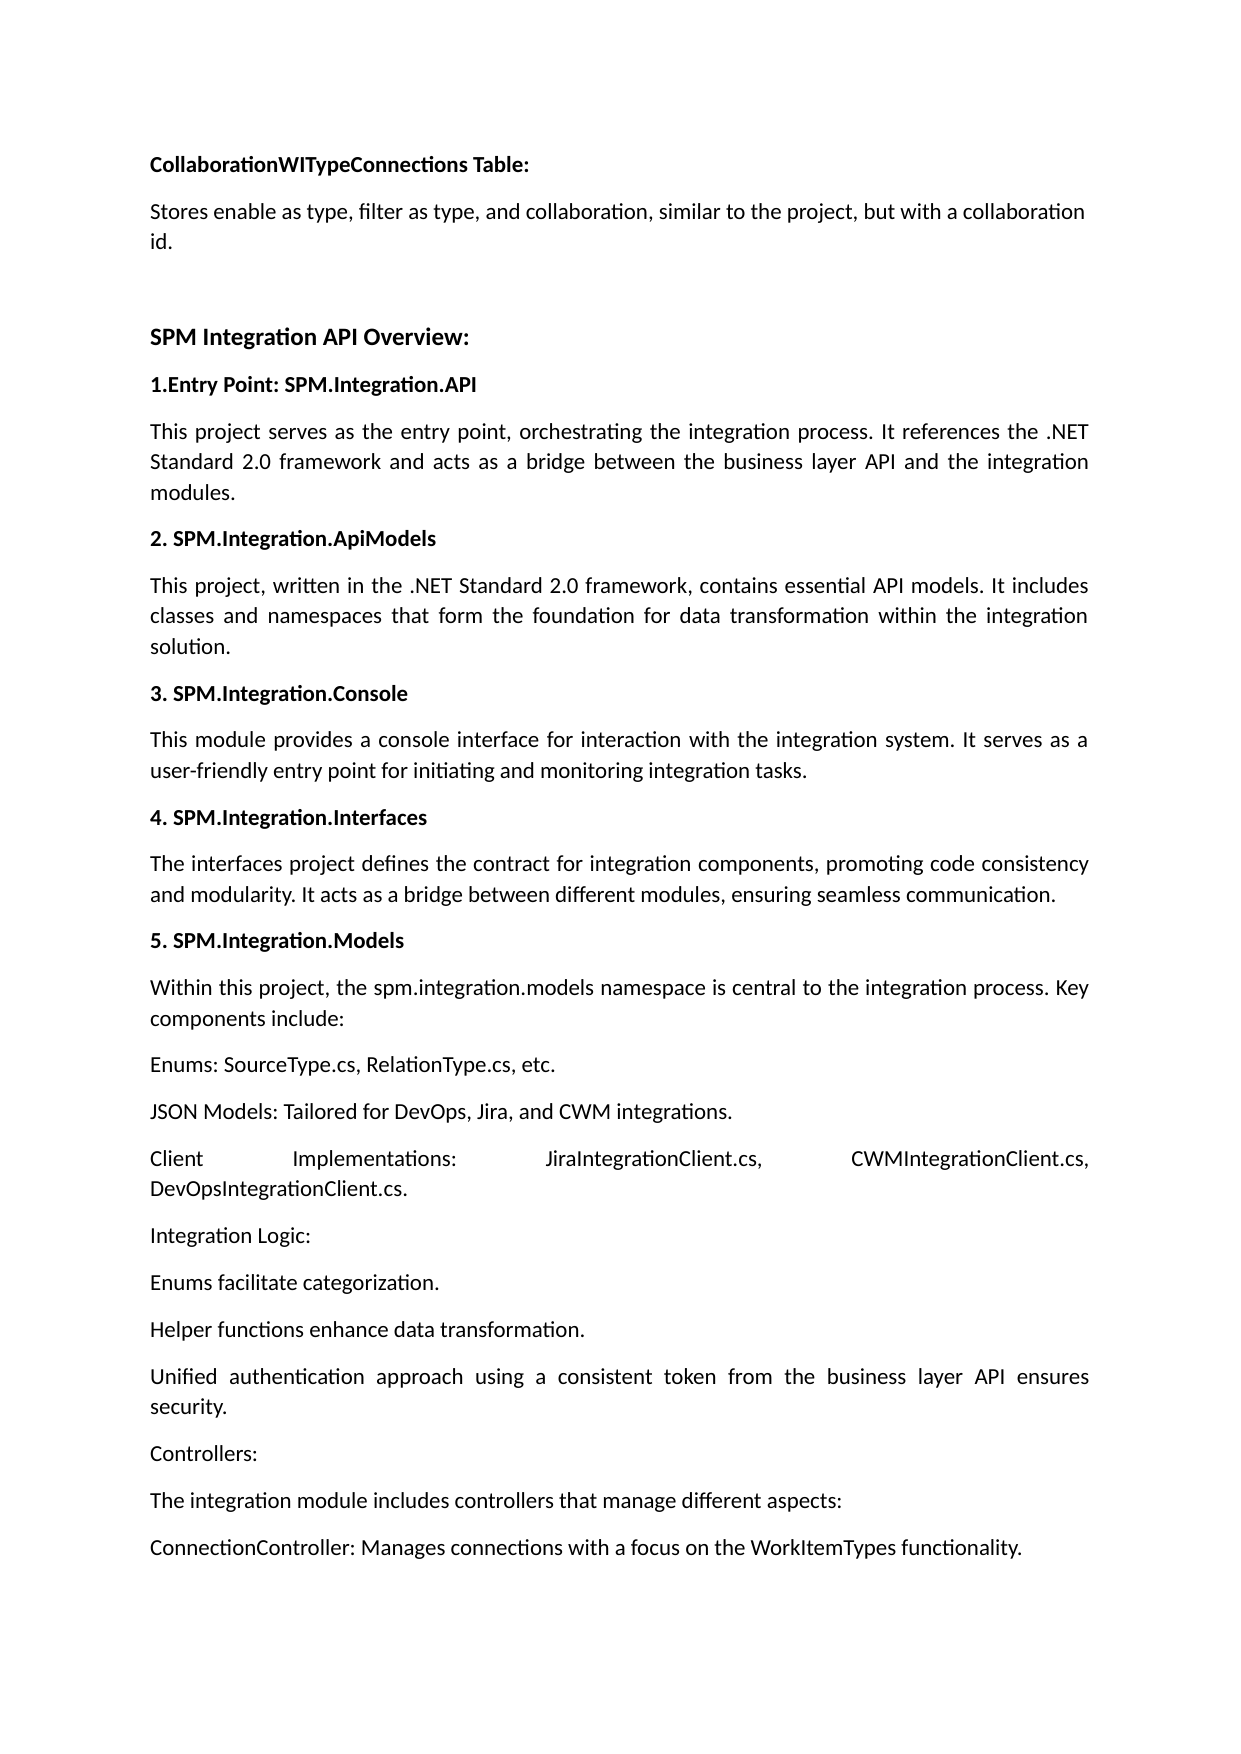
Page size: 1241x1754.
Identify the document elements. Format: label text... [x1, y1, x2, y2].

text 3. SPM.Integration.Console [150, 679, 1090, 707]
text ConnectionController: Manages connections with a focus on the WorkItemTypes functionality. [150, 1533, 1090, 1561]
text JSON Models: Tailored for DevOps, Jira, and CWM integrations. [150, 1097, 1090, 1126]
text 4. SPM.Integration.Interfaces [150, 803, 1090, 831]
text 1.Entry Point: SPM.Integration.API [150, 370, 1090, 398]
text Unified authentication approach using a consistent token from the business layer API ensures security. [150, 1362, 1090, 1420]
text Integration Logic: [150, 1221, 1090, 1249]
text Stores enable as type, filter as type, and collaboration, similar to the project, but with a collaboration id. [150, 197, 1090, 255]
text CollaborationWITypeConnections Table: [150, 150, 1090, 178]
text Within this project, the spm.integration.models namespace is central to the integration process. Key components include: [150, 973, 1090, 1032]
text Client Implementations: JiraIntegrationClient.cs, CWMIntegrationClient.cs, DevOpsIntegrationClient.cs. [150, 1144, 1090, 1203]
text SPM Integration API Overview: [150, 321, 1090, 351]
text Helper functions enhance data transformation. [150, 1315, 1090, 1343]
text This project serves as the entry point, orchestrating the integration process. It references the .NET Standard 2.0 framework and acts as a bridge between the business layer API and the integration modules. [150, 417, 1090, 506]
text 5. SPM.Integration.Models [150, 927, 1090, 955]
text Enums facilitate categorization. [150, 1268, 1090, 1296]
text The interfaces project defines the contract for integration components, promoting code consistency and modularity. It acts as a bridge between different modules, ensuring seamless communication. [150, 849, 1090, 908]
text Enums: SourceType.cs, RelationType.cs, etc. [150, 1051, 1090, 1079]
text 2. SPM.Integration.ApiModels [150, 524, 1090, 553]
text This module provides a console interface for interaction with the integration system. It serves as a user-friendly entry point for initiating and monitoring integration tasks. [150, 726, 1090, 784]
text Controllers: [150, 1439, 1090, 1467]
text The integration module includes controllers that manage different aspects: [150, 1486, 1090, 1514]
text This project, written in the .NET Standard 2.0 framework, contains essential API models. It includes classes and namespaces that form the foundation for data transformation within the integration solution. [150, 571, 1090, 660]
